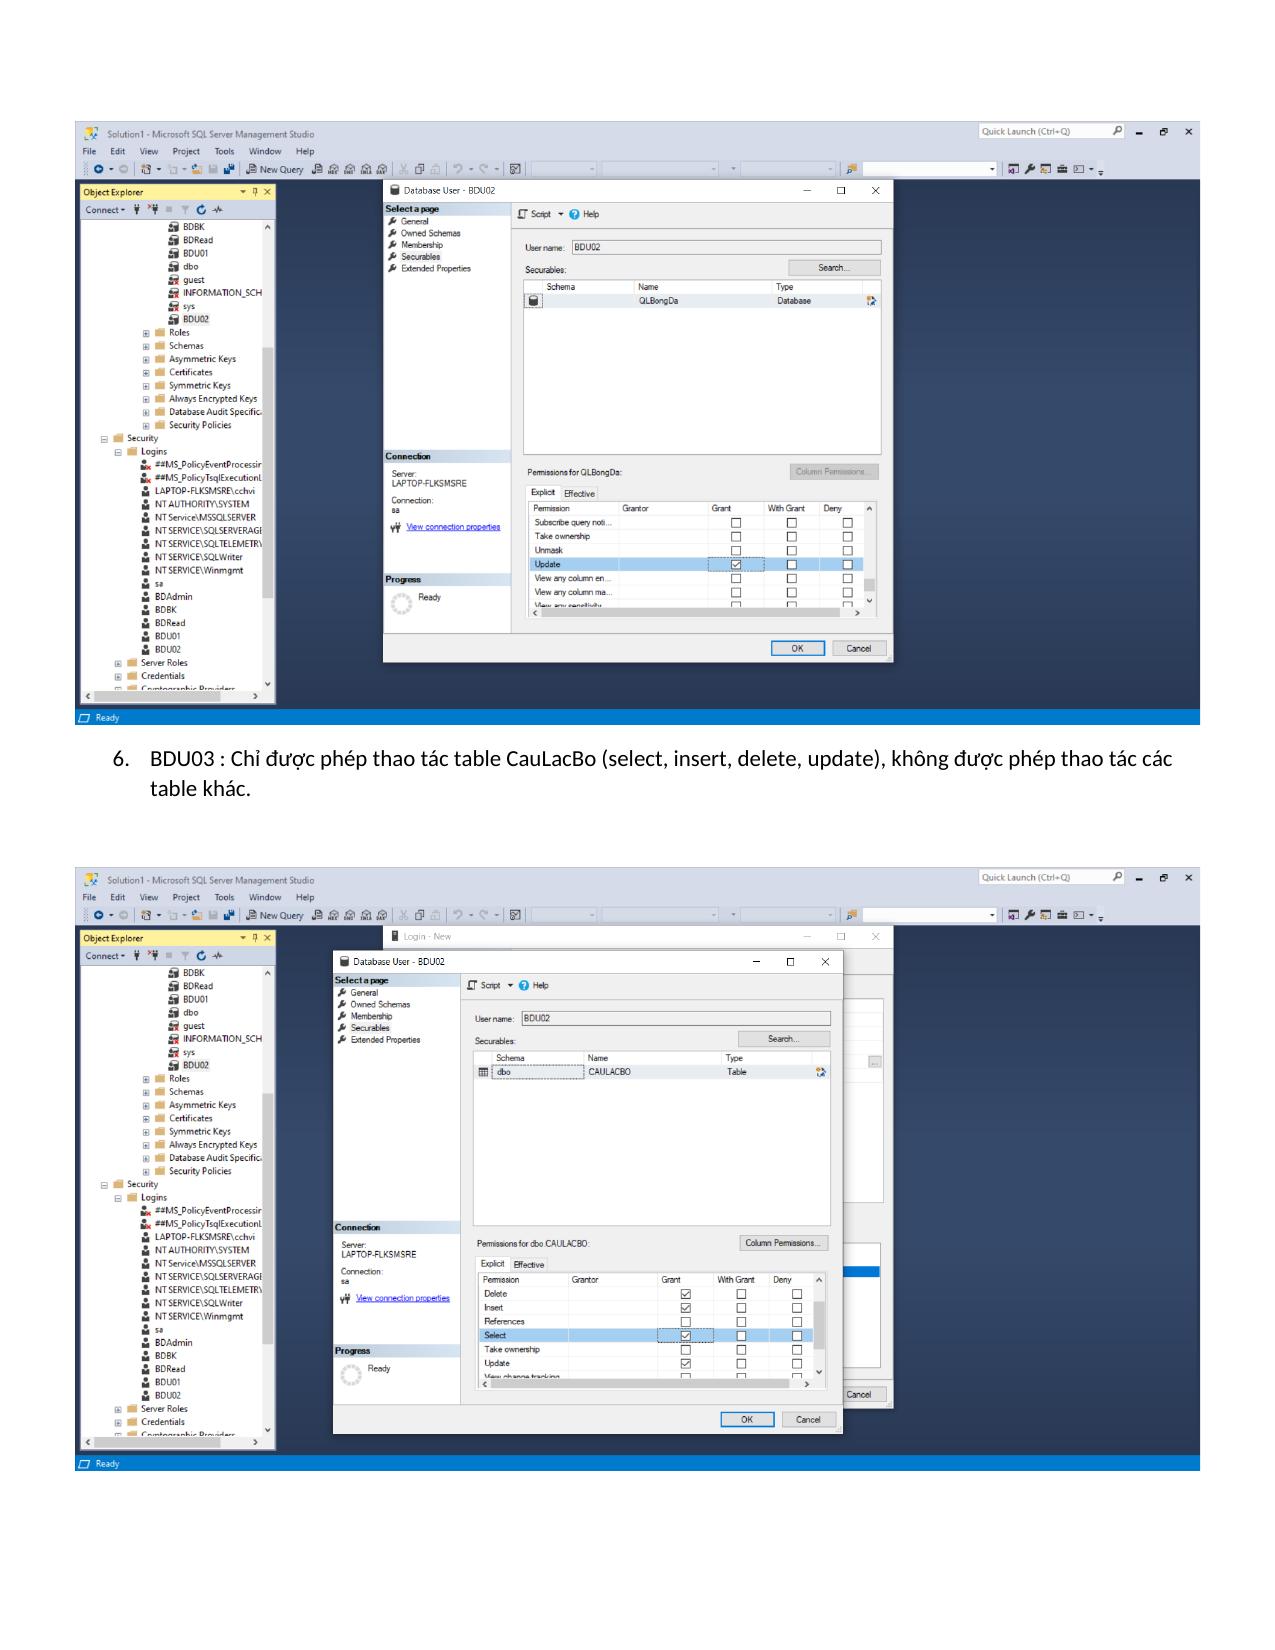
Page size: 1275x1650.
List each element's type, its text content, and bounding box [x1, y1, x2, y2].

picture [75, 121, 1200, 725]
list BDU03 : Chỉ được phép thao tác table CauLacBo (select, insert, delete, update), không được phép thao tác các table khác. [112, 744, 1200, 802]
picture [75, 867, 1200, 1471]
